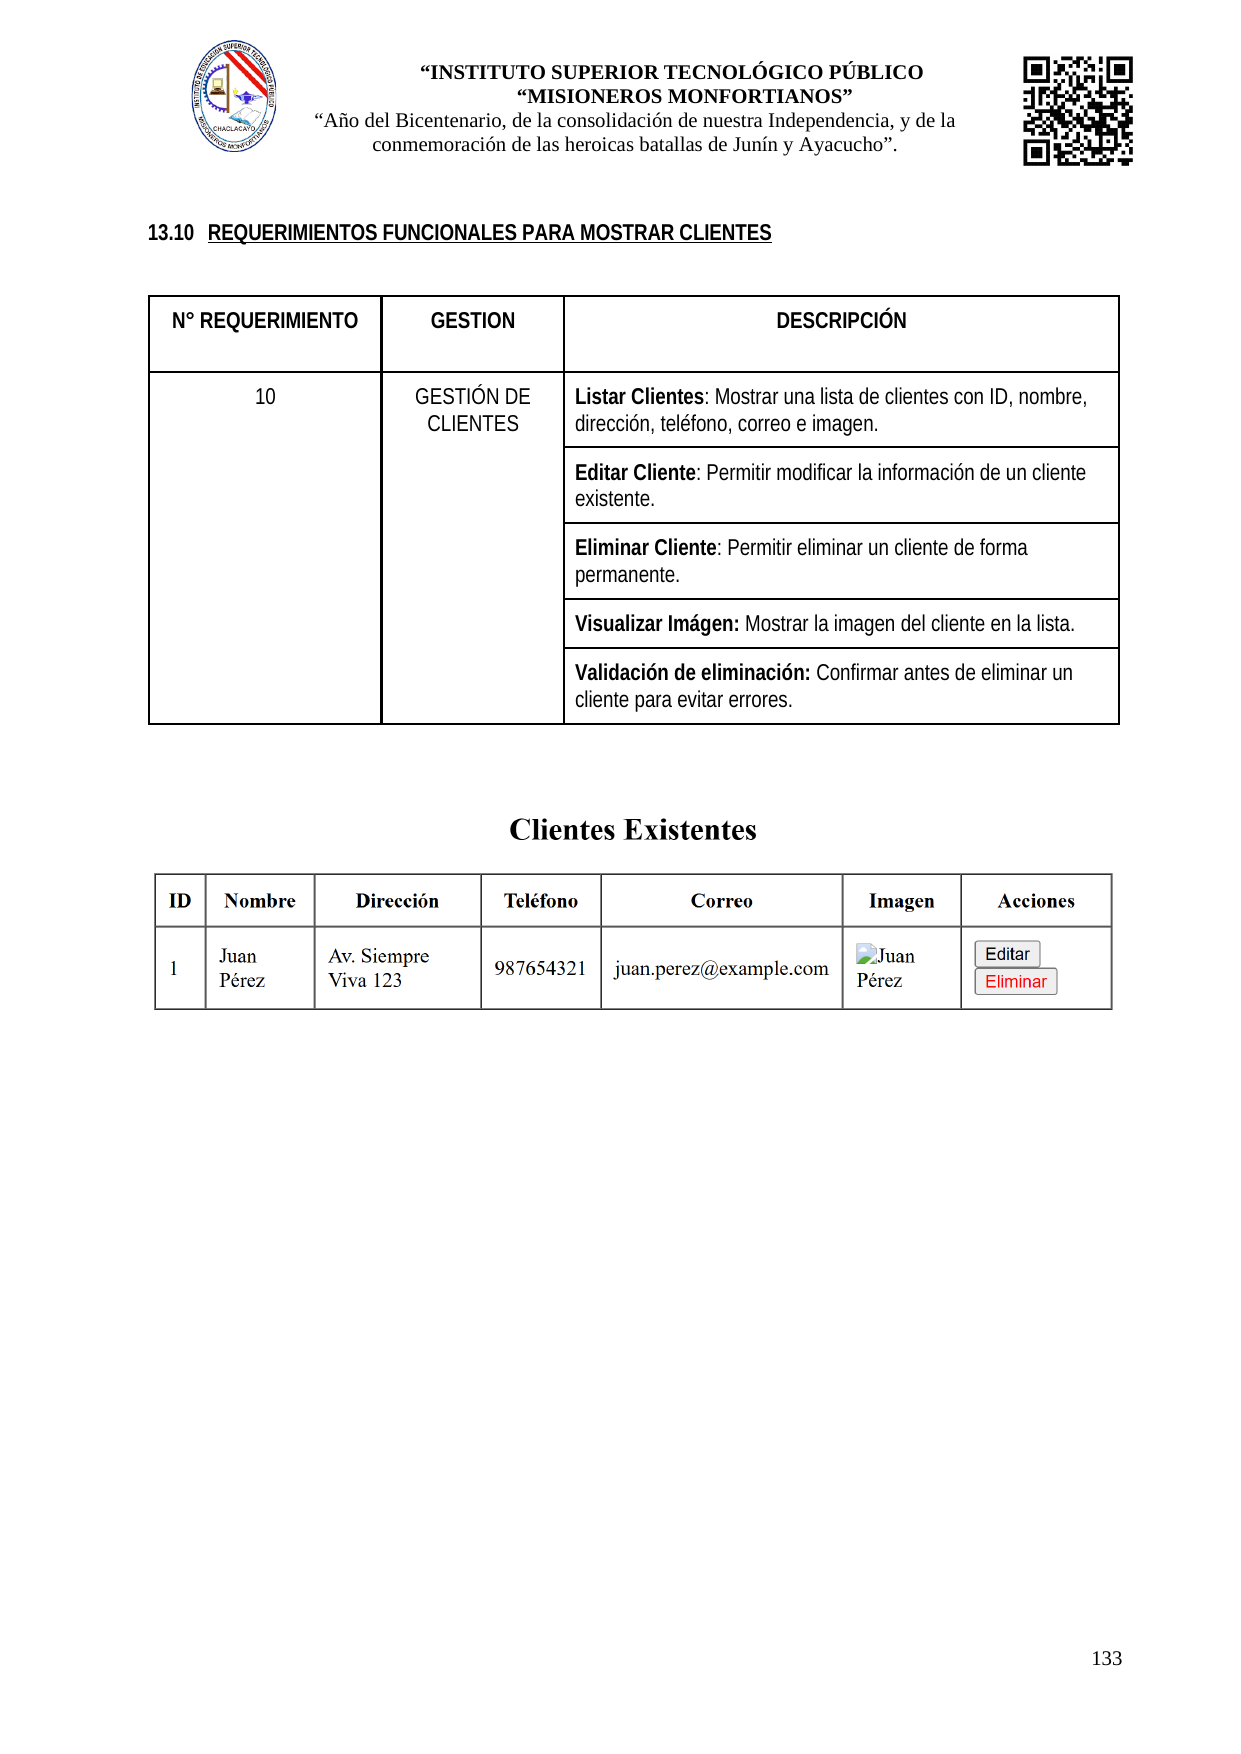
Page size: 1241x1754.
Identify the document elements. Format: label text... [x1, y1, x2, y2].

picture [147, 814, 1123, 1015]
picture [191, 40, 277, 152]
picture [1018, 51, 1137, 170]
subtitle Requerimientos Funcionales para Mostrar Clientes [148, 219, 1122, 245]
